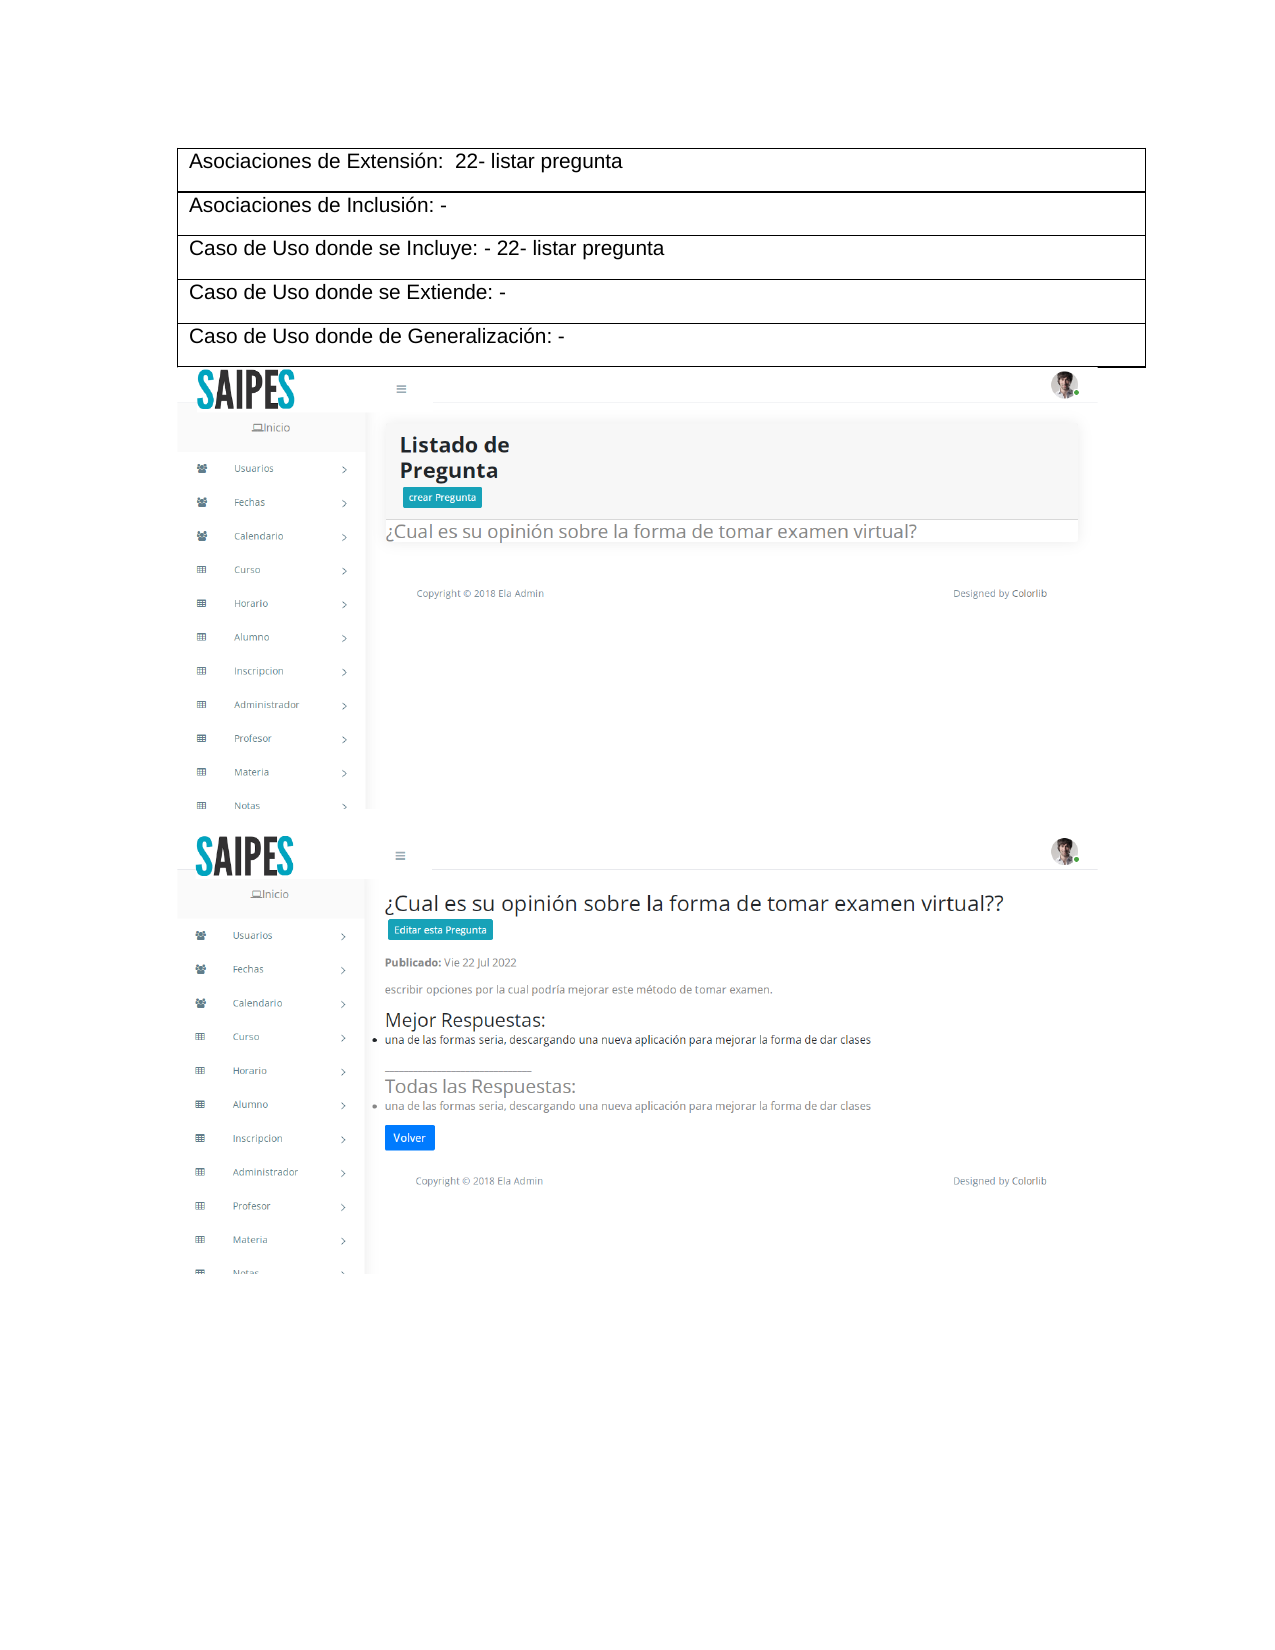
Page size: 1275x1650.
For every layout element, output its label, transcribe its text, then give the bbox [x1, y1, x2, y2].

table_cell Caso de Uso donde se Extiende: - [178, 280, 1145, 323]
table_cell Asociaciones de Extensión: 22- listar pregunta [178, 149, 1145, 191]
table_cell Caso de Uso donde se Incluye: - 22- listar pregunta [178, 236, 1145, 279]
table_cell Caso de Uso donde de Generalización: - [178, 324, 1145, 366]
picture [177, 835, 1098, 1274]
picture [177, 367, 1098, 809]
table_cell Asociaciones de Inclusión: - [178, 193, 1145, 235]
